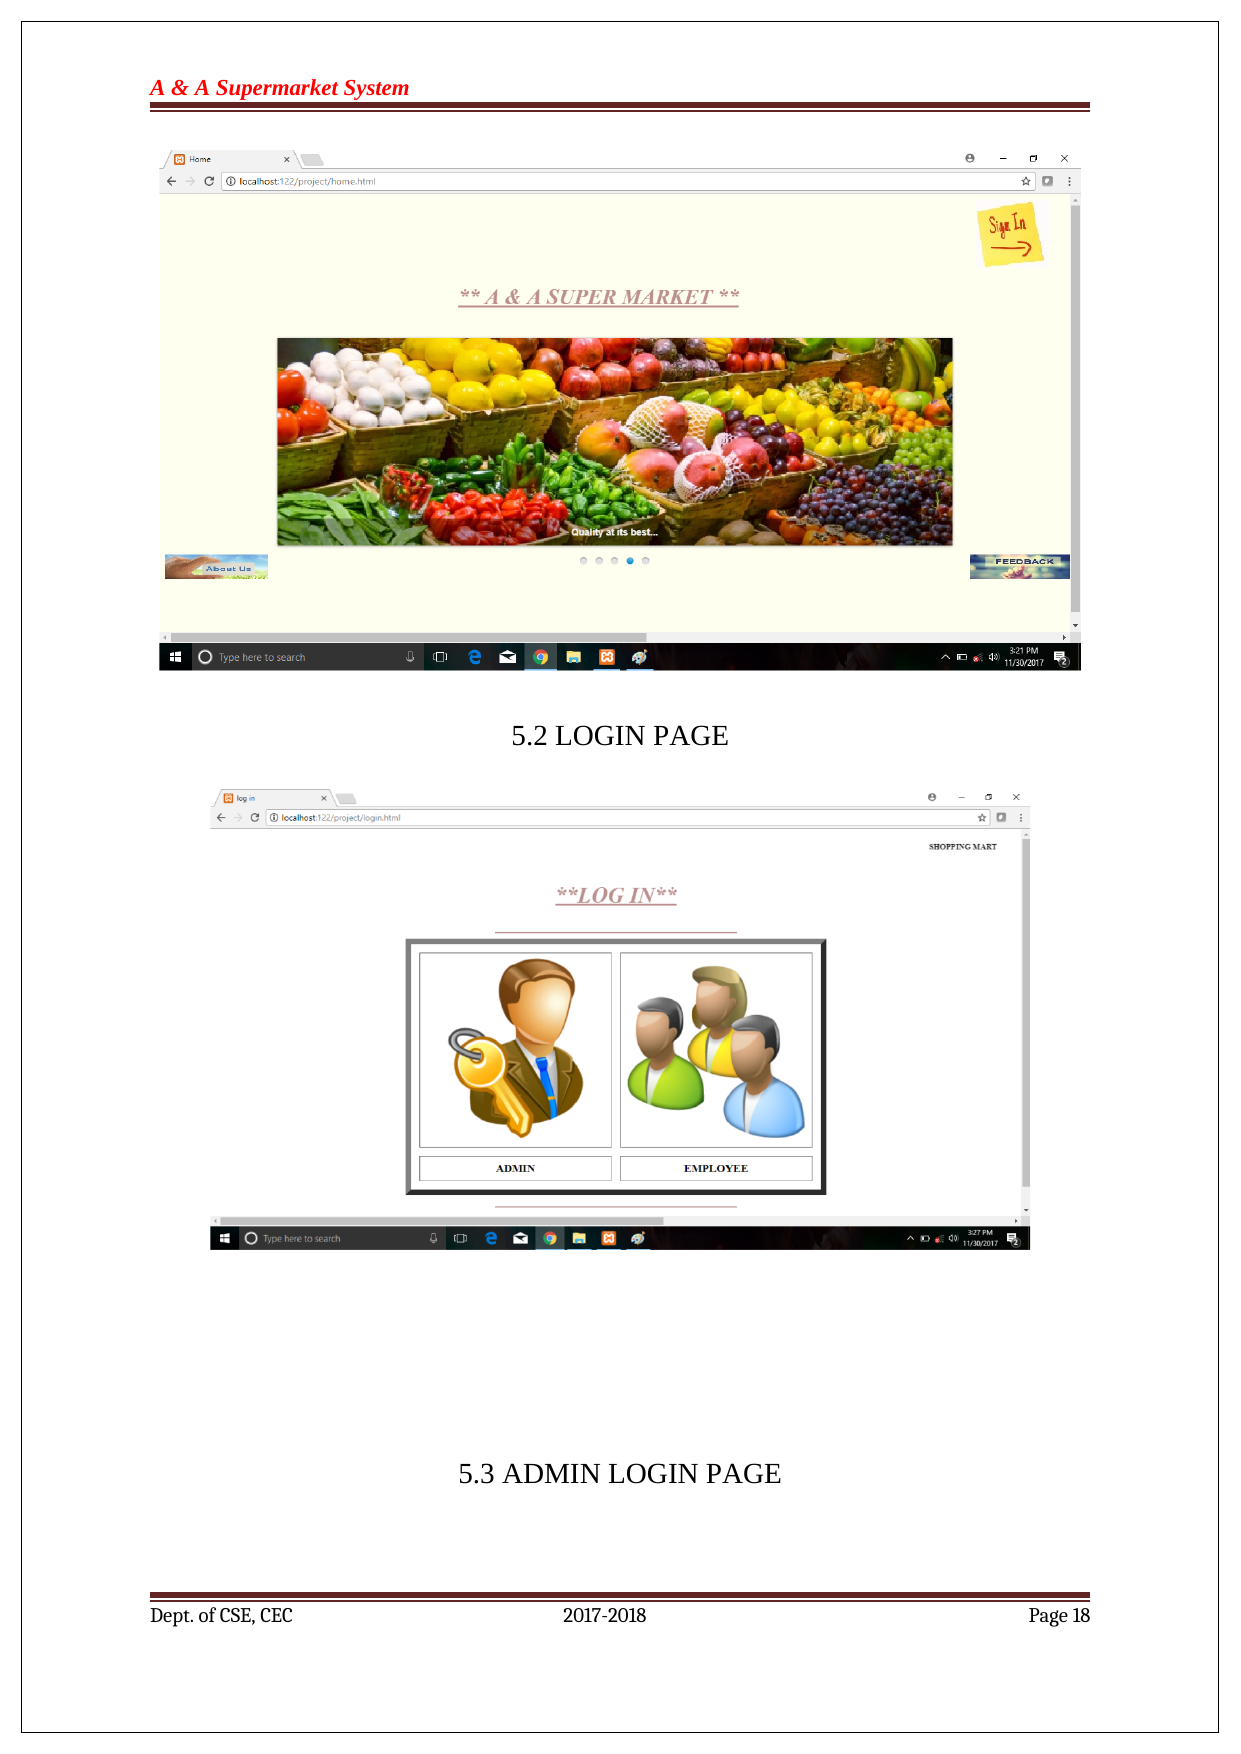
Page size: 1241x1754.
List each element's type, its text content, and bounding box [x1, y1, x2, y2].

text 5.3 ADMIN LOGIN PAGE [150, 1456, 1090, 1490]
picture [210, 789, 1030, 1278]
picture [159, 150, 1081, 702]
